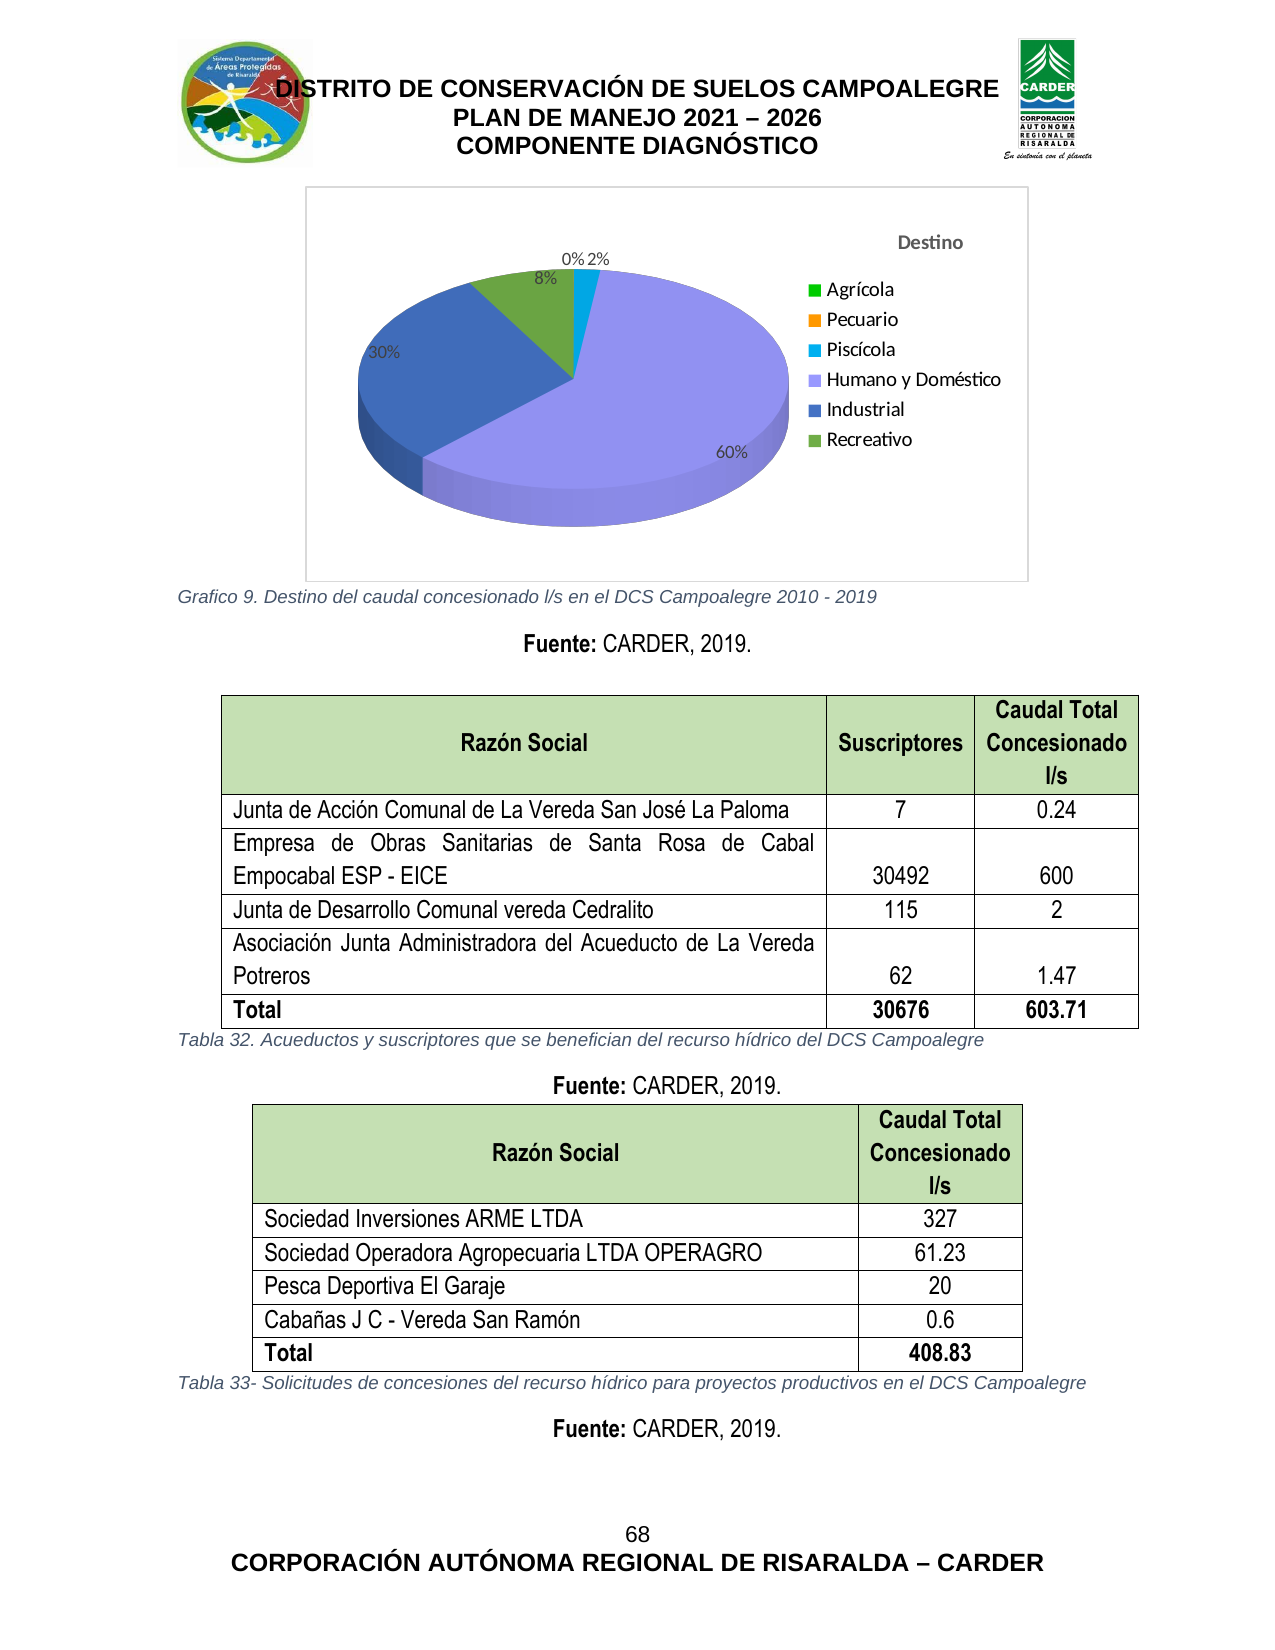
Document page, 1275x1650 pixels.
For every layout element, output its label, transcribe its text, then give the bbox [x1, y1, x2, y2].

text Grafico 9. Destino del caudal concesionado l/s en el DCS Campoalegre 2010 - 2019 [177, 586, 1098, 608]
picture [305, 82, 314, 88]
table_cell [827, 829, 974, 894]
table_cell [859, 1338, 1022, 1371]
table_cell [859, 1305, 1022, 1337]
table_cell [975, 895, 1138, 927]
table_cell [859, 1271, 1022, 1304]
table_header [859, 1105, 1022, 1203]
text Tabla 33- Solicitudes de concesiones del recurso hídrico para proyectos productivos en el DCS Campoalegre [177, 1372, 1098, 1393]
text Fuente: CARDER, 2019. [236, 1414, 1098, 1443]
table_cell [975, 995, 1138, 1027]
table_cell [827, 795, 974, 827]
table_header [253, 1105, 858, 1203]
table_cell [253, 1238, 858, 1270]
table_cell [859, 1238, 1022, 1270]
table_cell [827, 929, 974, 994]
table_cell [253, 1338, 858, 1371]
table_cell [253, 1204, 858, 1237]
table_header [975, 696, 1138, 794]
picture [177, 39, 314, 168]
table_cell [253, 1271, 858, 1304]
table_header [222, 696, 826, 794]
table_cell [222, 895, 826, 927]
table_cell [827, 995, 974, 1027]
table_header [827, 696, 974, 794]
text Tabla 32. Acueductos y suscriptores que se benefician del recurso hídrico del DCS Campoalegre [177, 1028, 1098, 1050]
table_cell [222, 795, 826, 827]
picture [998, 31, 1098, 170]
text Fuente: CARDER, 2019. [236, 1071, 1098, 1099]
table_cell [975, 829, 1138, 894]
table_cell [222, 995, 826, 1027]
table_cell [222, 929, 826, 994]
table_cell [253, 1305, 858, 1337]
text Fuente: CARDER, 2019. [177, 629, 1098, 657]
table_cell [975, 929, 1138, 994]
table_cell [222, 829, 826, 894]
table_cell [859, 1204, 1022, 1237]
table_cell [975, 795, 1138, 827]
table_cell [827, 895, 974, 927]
